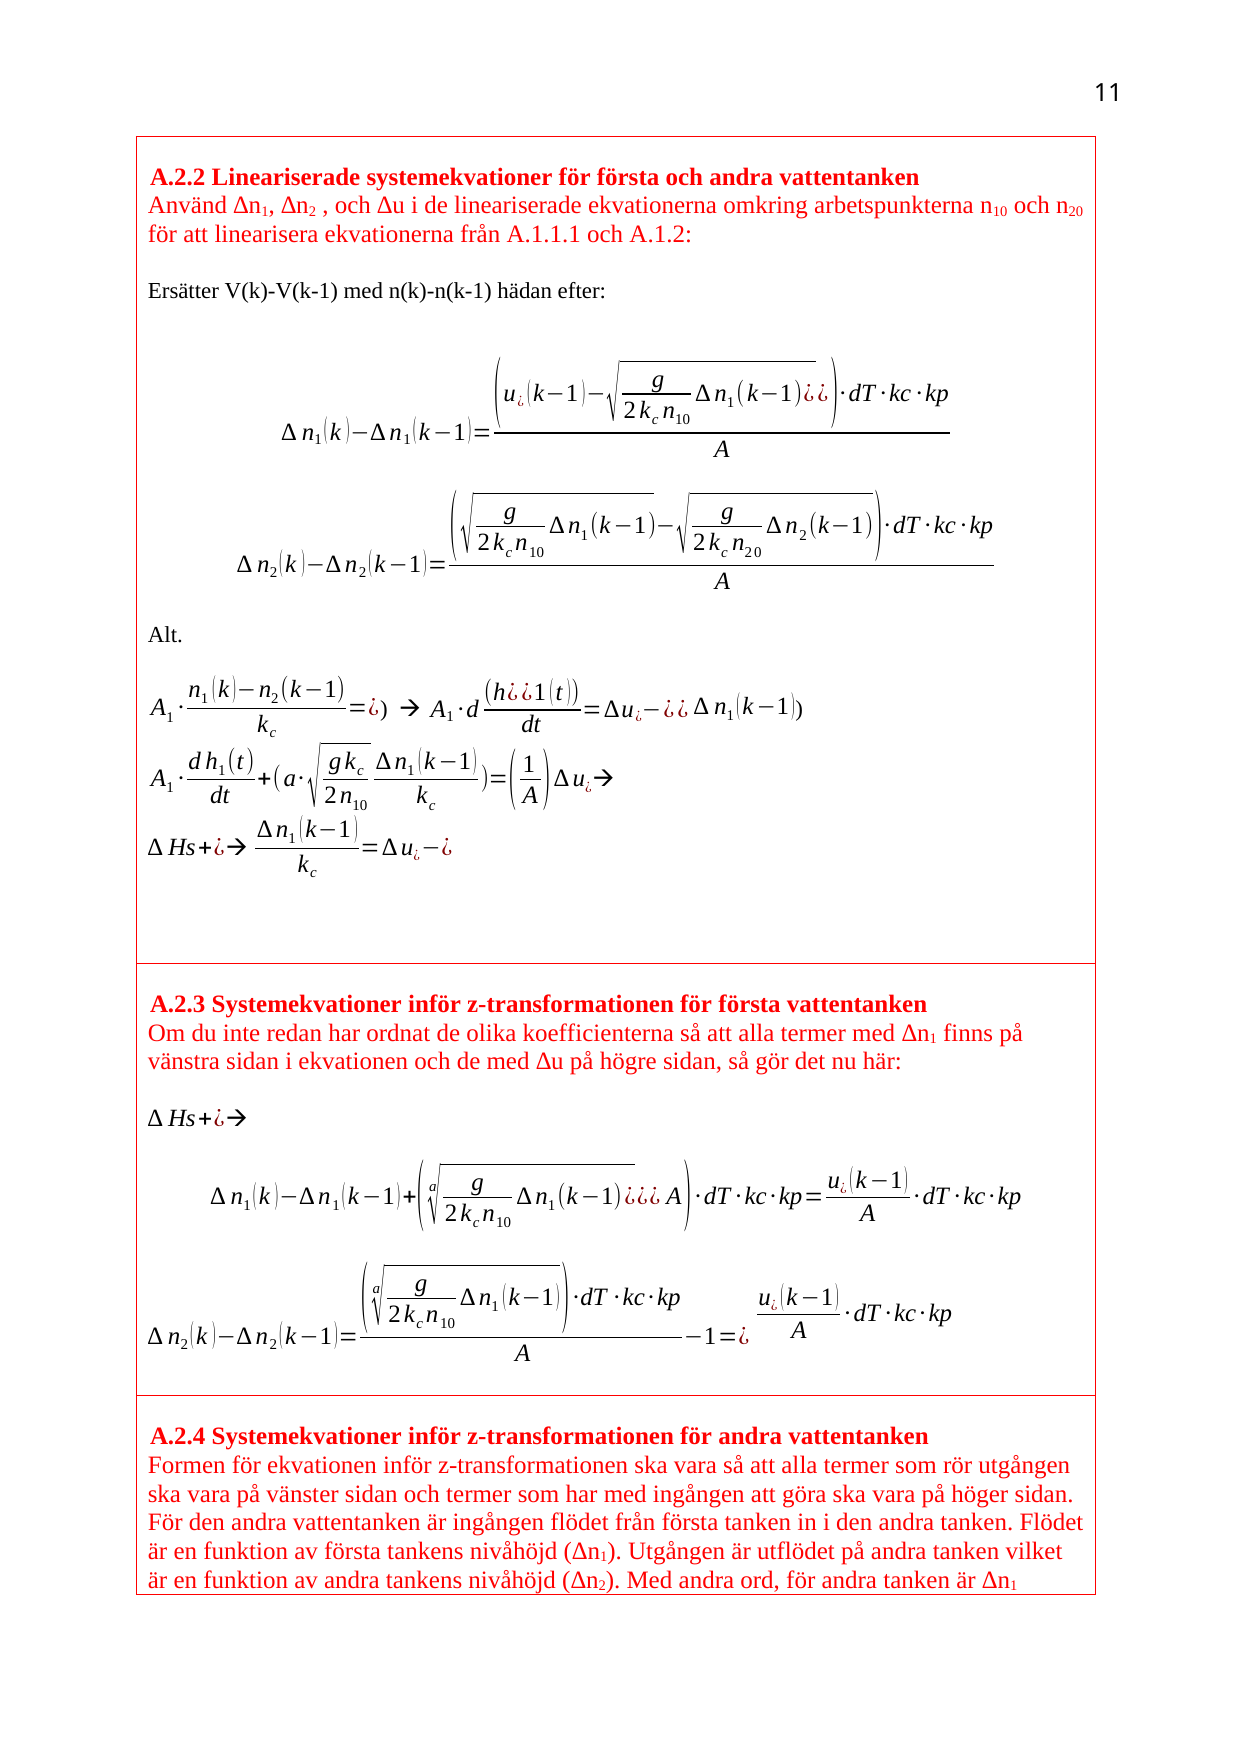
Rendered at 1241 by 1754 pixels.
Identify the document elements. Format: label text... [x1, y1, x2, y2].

table_cell A.2.3 Systemekvationer inför z-transformationen för första vattentanken Om du inte redan har ordnat de olika koefficienterna så att alla termer med ∆n1 finns på vänstra sidan i ekvationen och de med ∆u på högre sidan, så gör det nu här: [137, 964, 1095, 1395]
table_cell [137, 1396, 1095, 1594]
table_header A.2.2 Lineariserade systemekvationer för första och andra vattentanken Använd ∆n1, ∆n2 , och ∆u i de lineariserade ekvationerna omkring arbetspunkterna n10 och n20 för att linearisera ekvationerna från A.1.1.1 och A.1.2: Ersätter V(k)-V(k-1) med n(k)-n(k-1) hädan efter: Alt. ) ) [137, 137, 1095, 963]
